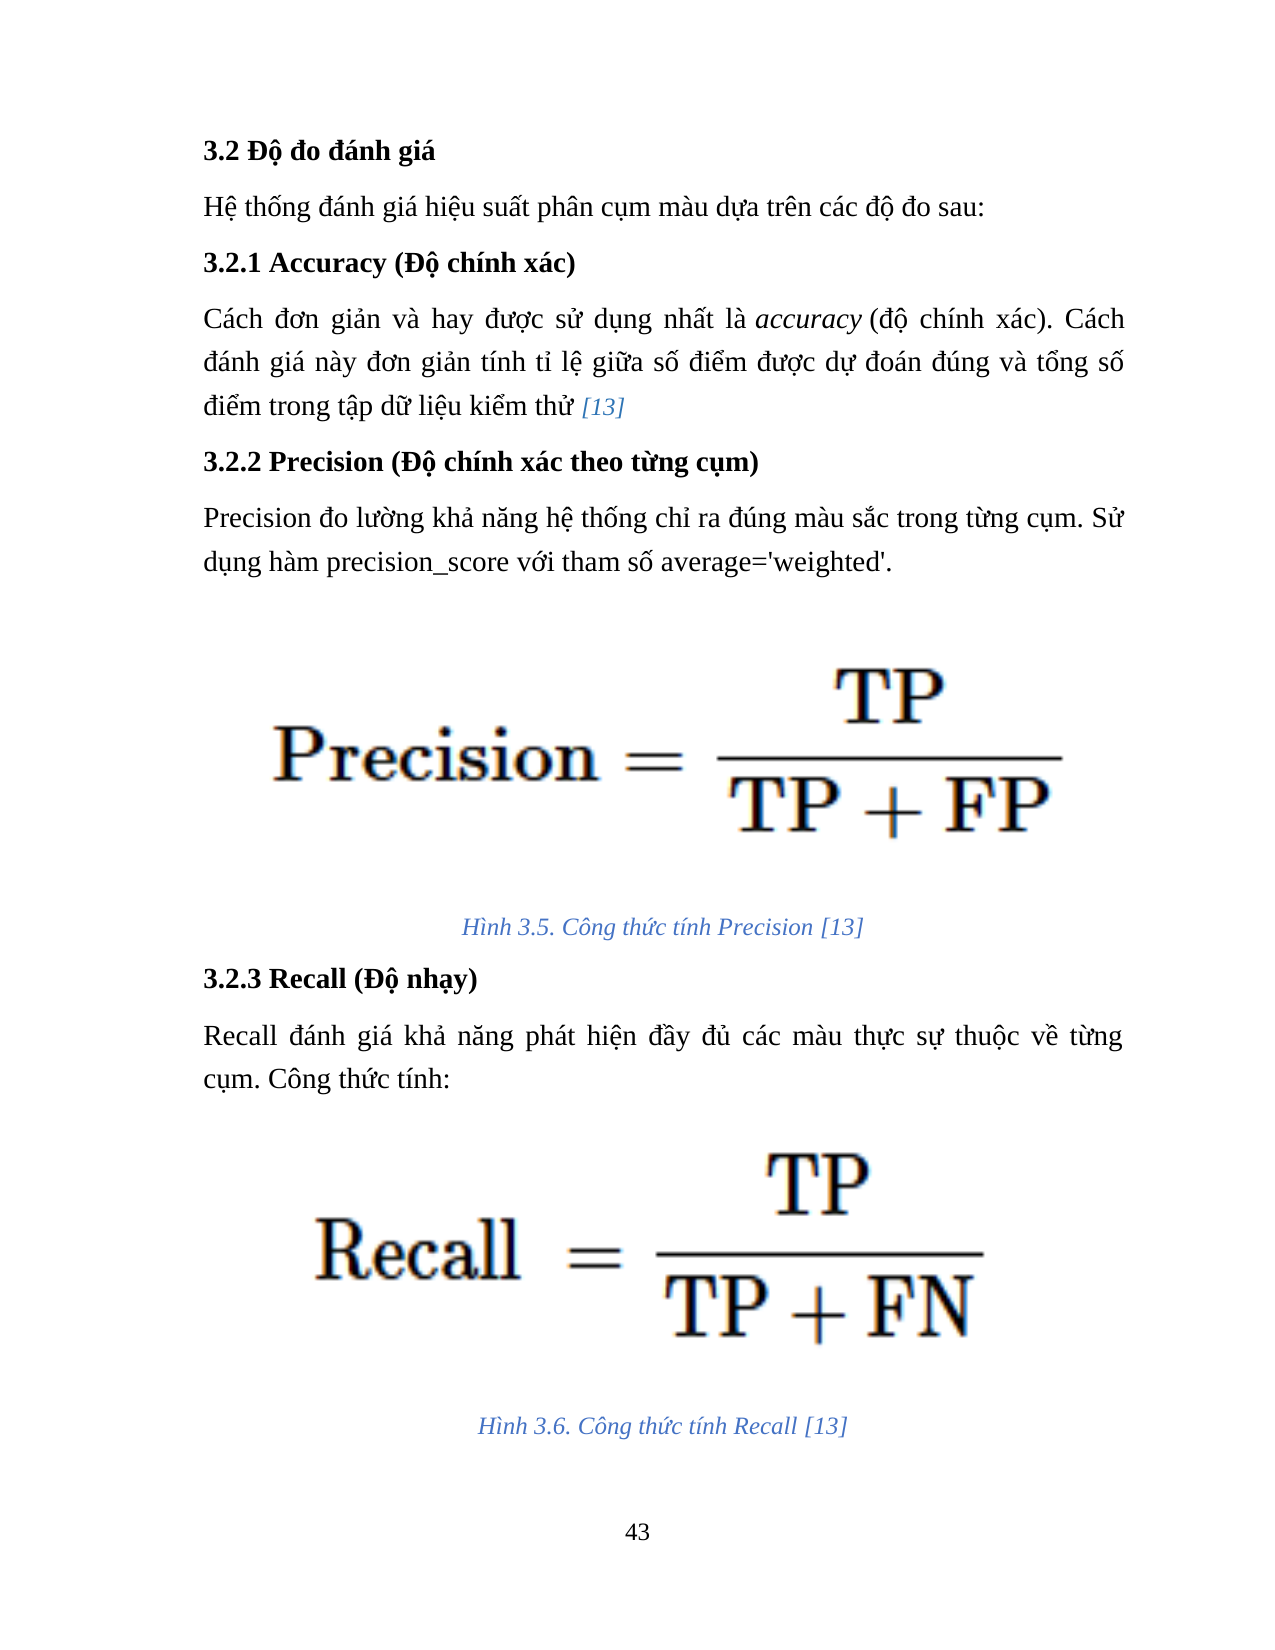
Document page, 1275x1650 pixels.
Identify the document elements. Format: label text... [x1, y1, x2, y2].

subtitle 3.2 Độ đo đánh giá [203, 133, 1125, 166]
picture [307, 1117, 1021, 1391]
subtitle 3.2.3 Recall (Độ nhạy) [203, 962, 1125, 995]
subtitle 3.2.1 Accuracy (Độ chính xác) [203, 245, 1125, 278]
text Cách đơn giản và hay được sử dụng nhất là accuracy (độ chính xác). Cách đánh giá này đơn giản tính tỉ lệ giữa số điểm được dự đoán đúng và tổng số điểm trong tập dữ liệu kiểm thử [13] [203, 301, 1125, 422]
subtitle 3.2.2 Precision (Độ chính xác theo từng cụm) [203, 444, 1125, 478]
text Recall đánh giá khả năng phát hiện đầy đủ các màu thực sự thuộc về từng cụm. Công thức tính: [203, 1018, 1125, 1095]
text Hình 3.5. Công thức tính Precision [13] [203, 912, 1125, 941]
text Precision đo lường khả năng hệ thống chỉ ra đúng màu sắc trong từng cụm. Sử dụng hàm precision_score với tham số average='weighted'. [203, 500, 1125, 577]
picture [254, 599, 1074, 890]
text Hình 3.6. Công thức tính Recall [13] [203, 1411, 1125, 1440]
text Hệ thống đánh giá hiệu suất phân cụm màu dựa trên các độ đo sau: [203, 189, 1125, 222]
